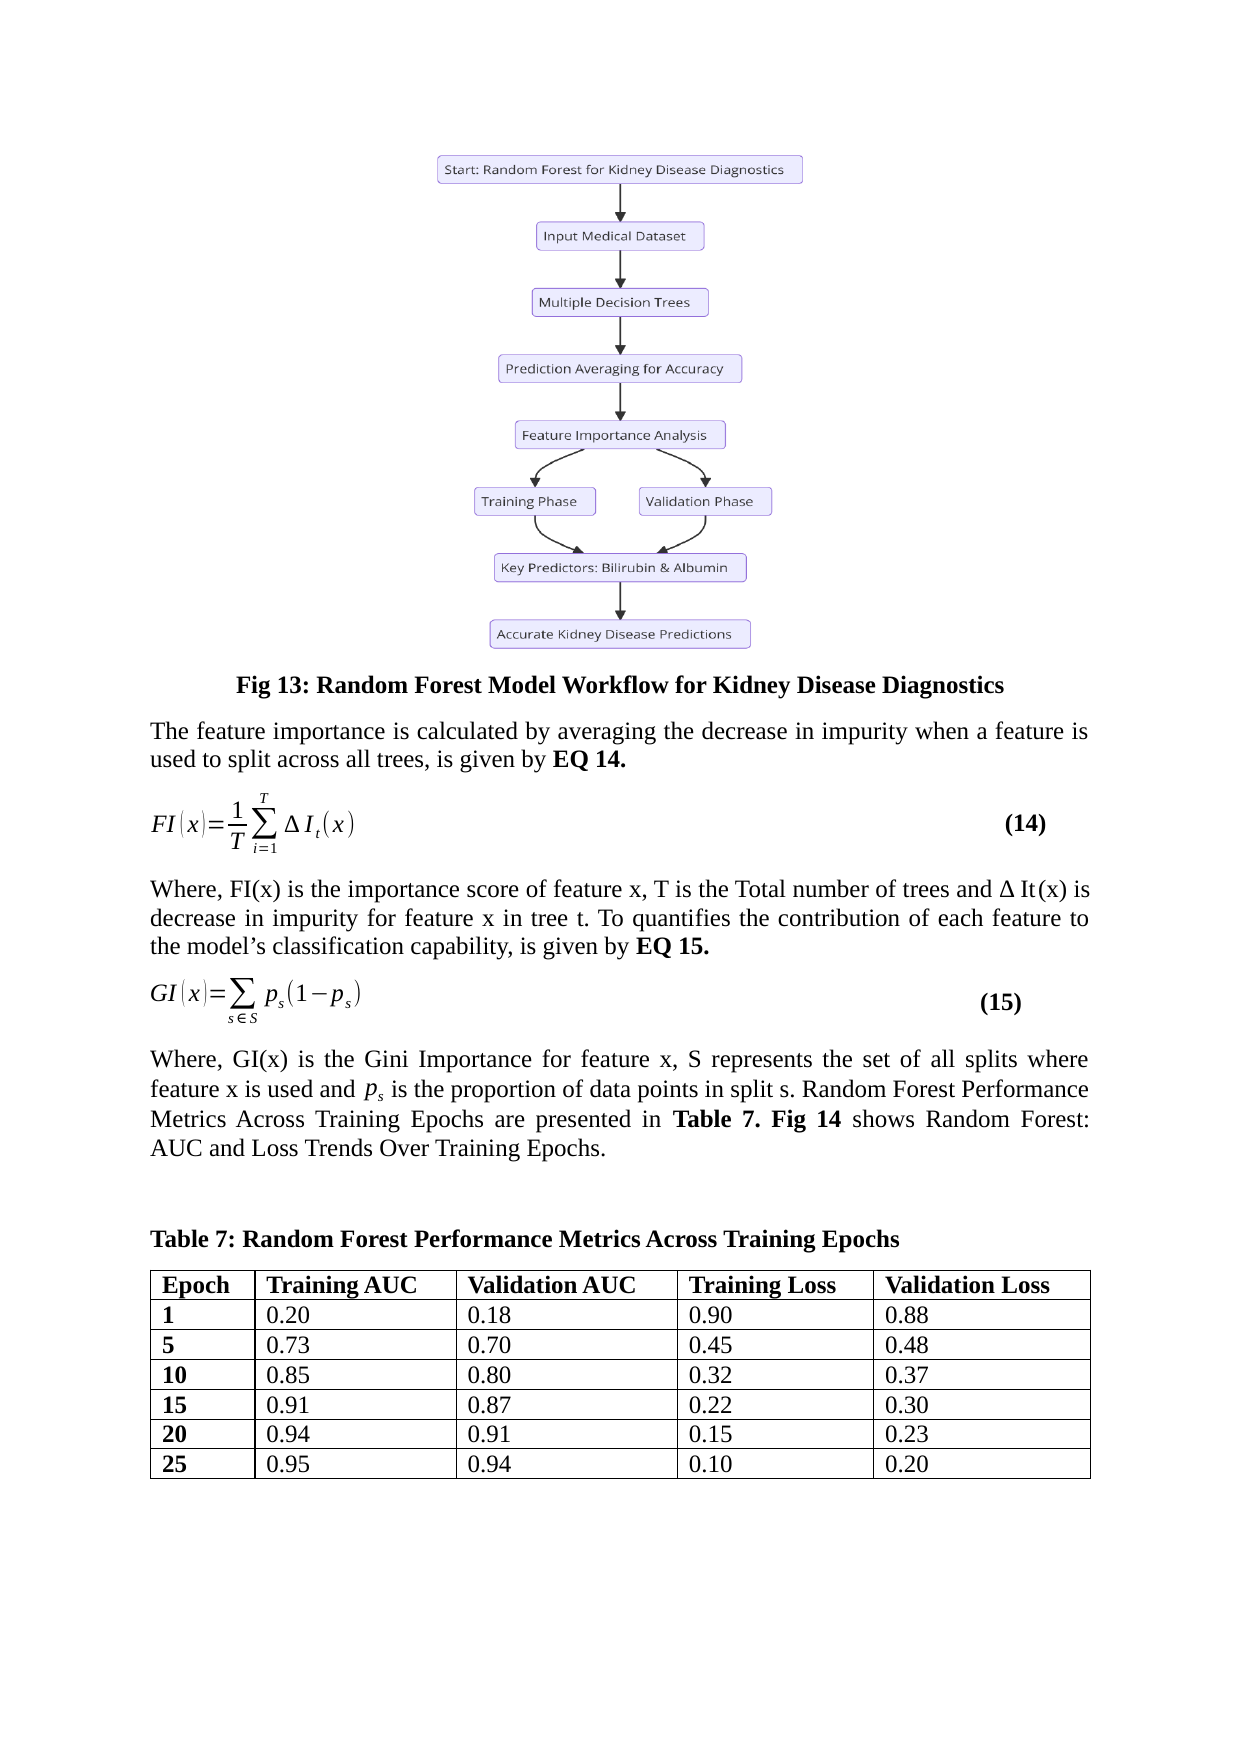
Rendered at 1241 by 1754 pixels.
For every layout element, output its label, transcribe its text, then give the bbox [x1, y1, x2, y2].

table_cell 0.37 [874, 1360, 1090, 1389]
text Where, GI(x) is the Gini Importance for feature x, S represents the set of all splits where feature x is used and is the proportion of data points in split s. Random Forest Performance Metrics Across Training Epochs are presented in Table 7. Fig 14 shows Random Forest: AUC and Loss Trends Over Training Epochs. [150, 1044, 1090, 1162]
table_cell 0.87 [457, 1390, 677, 1418]
table_cell 10 [151, 1360, 254, 1389]
table_cell 0.85 [256, 1360, 456, 1389]
table_cell 15 [151, 1390, 254, 1418]
table_cell 0.18 [457, 1300, 677, 1329]
table_header Epoch [151, 1271, 254, 1299]
table_cell 0.91 [457, 1420, 677, 1448]
table_cell 1 [151, 1300, 254, 1329]
table_cell 0.10 [678, 1449, 873, 1478]
table_cell 0.32 [678, 1360, 873, 1389]
table_cell 25 [151, 1449, 254, 1478]
table_cell 0.94 [457, 1449, 677, 1478]
table_cell 0.90 [678, 1300, 873, 1329]
table_cell 0.15 [678, 1420, 873, 1448]
table_cell 0.80 [457, 1360, 677, 1389]
table_cell 0.45 [678, 1330, 873, 1359]
table_cell 0.88 [874, 1300, 1090, 1329]
table_cell 0.95 [256, 1449, 456, 1478]
table_cell 0.48 [874, 1330, 1090, 1359]
text The feature importance is calculated by averaging the decrease in impurity when a feature is used to split across all trees, is given by EQ 14. [150, 716, 1090, 773]
picture [272, 150, 969, 654]
text Fig 13: Random Forest Model Workflow for Kidney Disease Diagnostics [150, 670, 1090, 699]
table_header Validation AUC [457, 1271, 677, 1299]
table_cell 20 [151, 1420, 254, 1448]
table_cell 0.73 [256, 1330, 456, 1359]
table_cell 0.22 [678, 1390, 873, 1418]
table_cell 0.30 [874, 1390, 1090, 1418]
table_cell 0.20 [874, 1449, 1090, 1478]
table_header Training Loss [678, 1271, 873, 1299]
text Table 7: Random Forest Performance Metrics Across Training Epochs [150, 1224, 1090, 1253]
table_cell 0.23 [874, 1420, 1090, 1448]
table_header Training AUC [256, 1271, 456, 1299]
table_cell 0.20 [256, 1300, 456, 1329]
table_cell 0.94 [256, 1420, 456, 1448]
table_cell 0.91 [256, 1390, 456, 1418]
table_header Validation Loss [874, 1271, 1090, 1299]
text Where, FI(x) is the importance score of feature x, T is the Total number of trees and Δ It​(x) is decrease in impurity for feature x in tree t. To quantifies the contribution of each feature to the model’s classification capability, is given by EQ 15. [150, 874, 1090, 960]
table_cell 0.70 [457, 1330, 677, 1359]
text (14) [150, 790, 1090, 857]
text (15) [150, 977, 1090, 1028]
table_cell 5 [151, 1330, 254, 1359]
